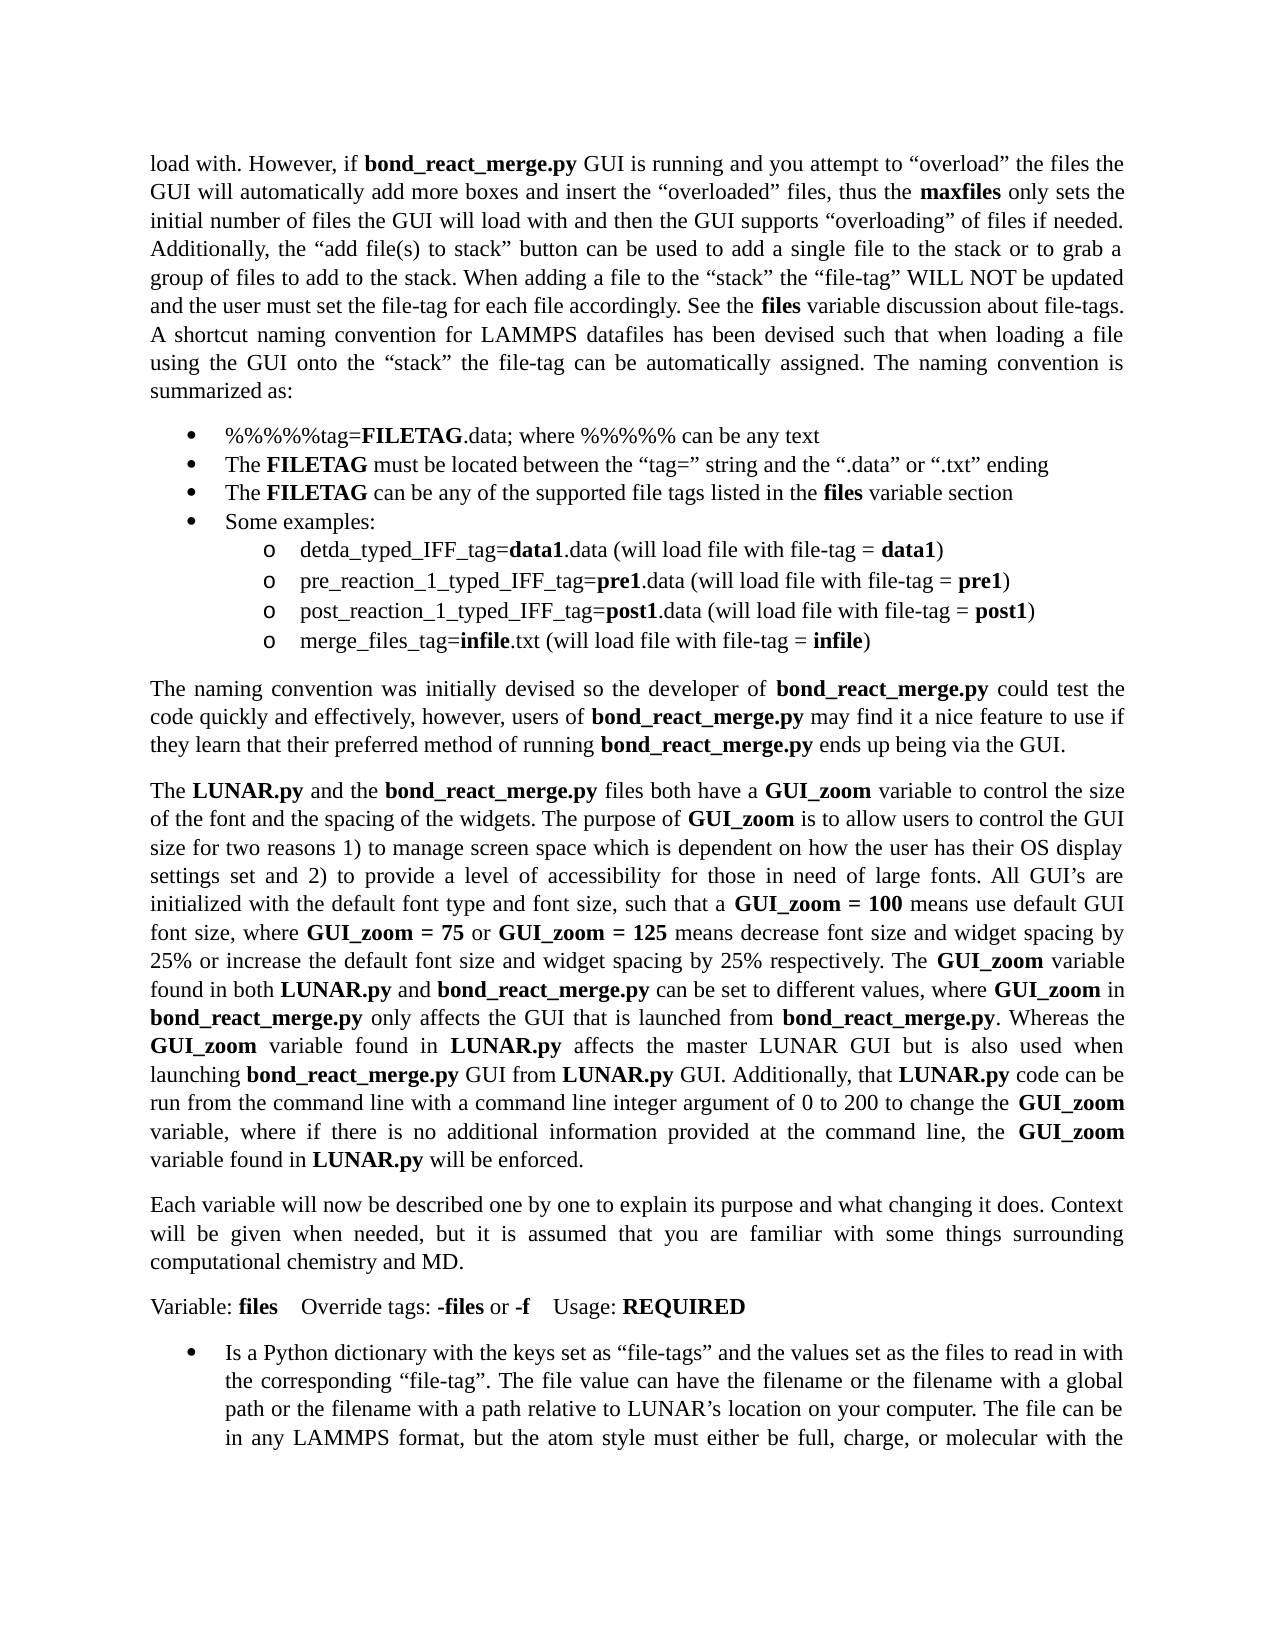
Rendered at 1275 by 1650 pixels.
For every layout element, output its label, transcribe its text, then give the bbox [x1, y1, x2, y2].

list %%%%%tag=FILETAG.data; where %%%%% can be any text [187, 423, 1125, 449]
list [187, 1338, 1125, 1450]
list detda_typed_IFF_tag=data1.data (will load file with file-tag = data1) [262, 536, 1125, 564]
text The naming convention was initially devised so the developer of bond_react_merge.py could test the code quickly and effectively, however, users of bond_react_merge.py may find it a nice feature to use if they learn that their preferred method of running bond_react_merge.py ends up being via the GUI. [150, 675, 1125, 758]
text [150, 150, 1125, 404]
text Each variable will now be described one by one to explain its purpose and what changing it does. Context will be given when needed, but it is assumed that you are familiar with some things surrounding computational chemistry and MD. [150, 1191, 1125, 1275]
list Some examples: [187, 508, 1125, 534]
list The FILETAG must be located between the “tag=” string and the “.data” or “.txt” ending [187, 451, 1125, 477]
list merge_files_tag=infile.txt (will load file with file-tag = infile) [262, 628, 1125, 656]
list pre_reaction_1_typed_IFF_tag=pre1.data (will load file with file-tag = pre1) [262, 567, 1125, 595]
text Variable: files Override tags: -files or -f Usage: REQUIRED [150, 1293, 1125, 1320]
list post_reaction_1_typed_IFF_tag=post1.data (will load file with file-tag = post1) [262, 597, 1125, 625]
text The LUNAR.py and the bond_react_merge.py files both have a GUI_zoom variable to control the size of the font and the spacing of the widgets. The purpose of GUI_zoom is to allow users to control the GUI size for two reasons 1) to manage screen space which is dependent on how the user has their OS display settings set and 2) to provide a level of accessibility for those in need of large fonts. All GUI’s are initialized with the default font type and font size, such that a GUI_zoom = 100 means use default GUI font size, where GUI_zoom = 75 or GUI_zoom = 125 means decrease font size and widget spacing by 25% or increase the default font size and widget spacing by 25% respectively. The GUI_zoom variable found in both LUNAR.py and bond_react_merge.py can be set to different values, where GUI_zoom in bond_react_merge.py only affects the GUI that is launched from bond_react_merge.py. Whereas the GUI_zoom variable found in LUNAR.py affects the master LUNAR GUI but is also used when launching bond_react_merge.py GUI from LUNAR.py GUI. Additionally, that LUNAR.py code can be run from the command line with a command line integer argument of 0 to 200 to change the GUI_zoom variable, where if there is no additional information provided at the command line, the GUI_zoom variable found in LUNAR.py will be enforced. [150, 777, 1125, 1173]
list The FILETAG can be any of the supported file tags listed in the files variable section [187, 479, 1125, 506]
